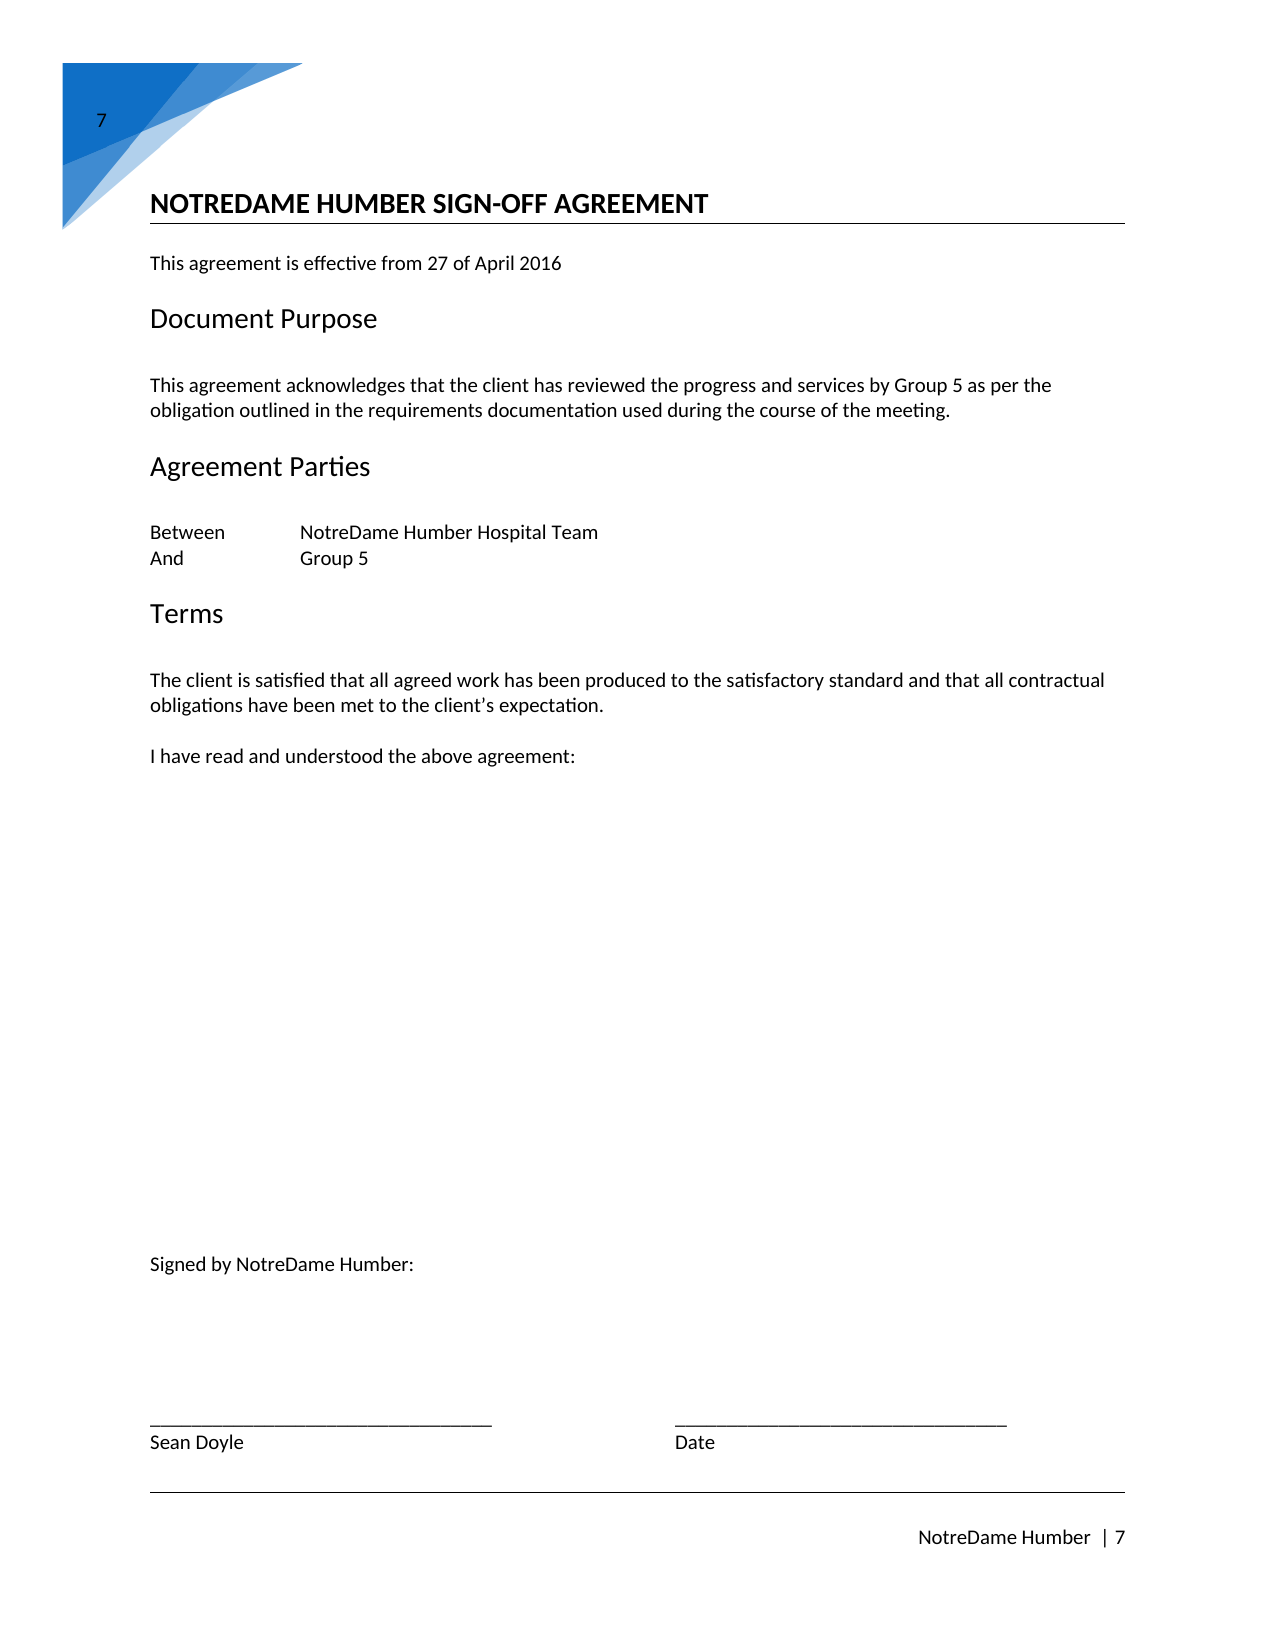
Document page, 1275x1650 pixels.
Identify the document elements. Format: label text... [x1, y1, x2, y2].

text Between NotreDame Humber Hospital Team [150, 519, 1125, 545]
text Terms [150, 596, 1125, 631]
text NOTREDAME HUMBER SIGN-OFF AGREEMENT [150, 186, 1125, 223]
text Document Purpose [150, 301, 1125, 336]
text This agreement acknowledges that the client has reviewed the progress and services by Group 5 as per the obligation outlined in the requirements documentation used during the course of the meeting. [150, 372, 1125, 423]
text Sean Doyle Date [150, 1429, 1125, 1455]
text Agreement Parties [150, 448, 1125, 484]
text I have read and understood the above agreement: [150, 743, 1125, 768]
text And Group 5 [150, 545, 1125, 570]
text The client is satisfied that all agreed work has been produced to the satisfactory standard and that all contractual obligations have been met to the client’s expectation. [150, 667, 1125, 718]
text Signed by NotreDame Humber: [150, 1251, 1125, 1277]
text This agreement is effective from 27 of April 2016 [150, 250, 1125, 275]
text _________________________________ ________________________________ [150, 1404, 1125, 1429]
picture [62, 62, 305, 231]
